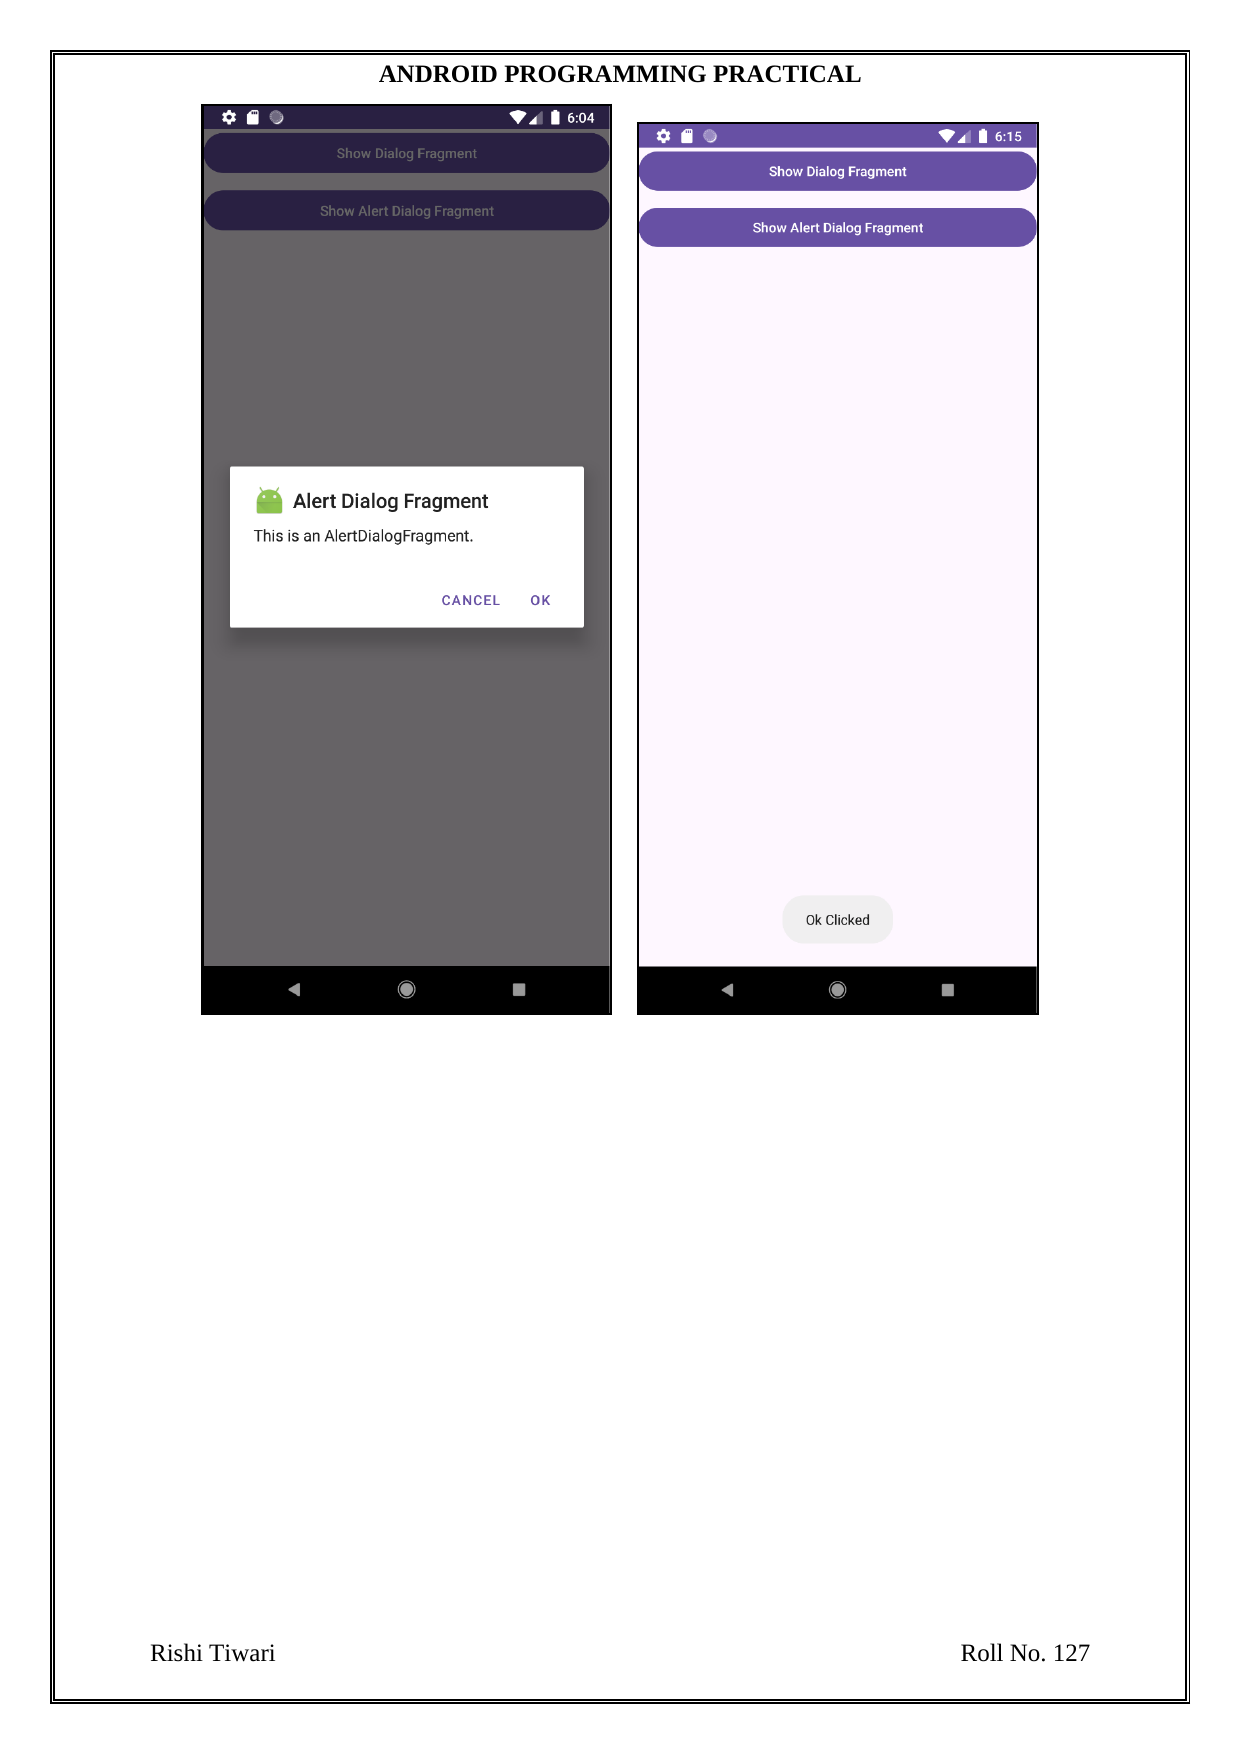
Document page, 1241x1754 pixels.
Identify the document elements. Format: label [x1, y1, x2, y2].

picture [639, 124, 1037, 1013]
picture [204, 106, 610, 1013]
